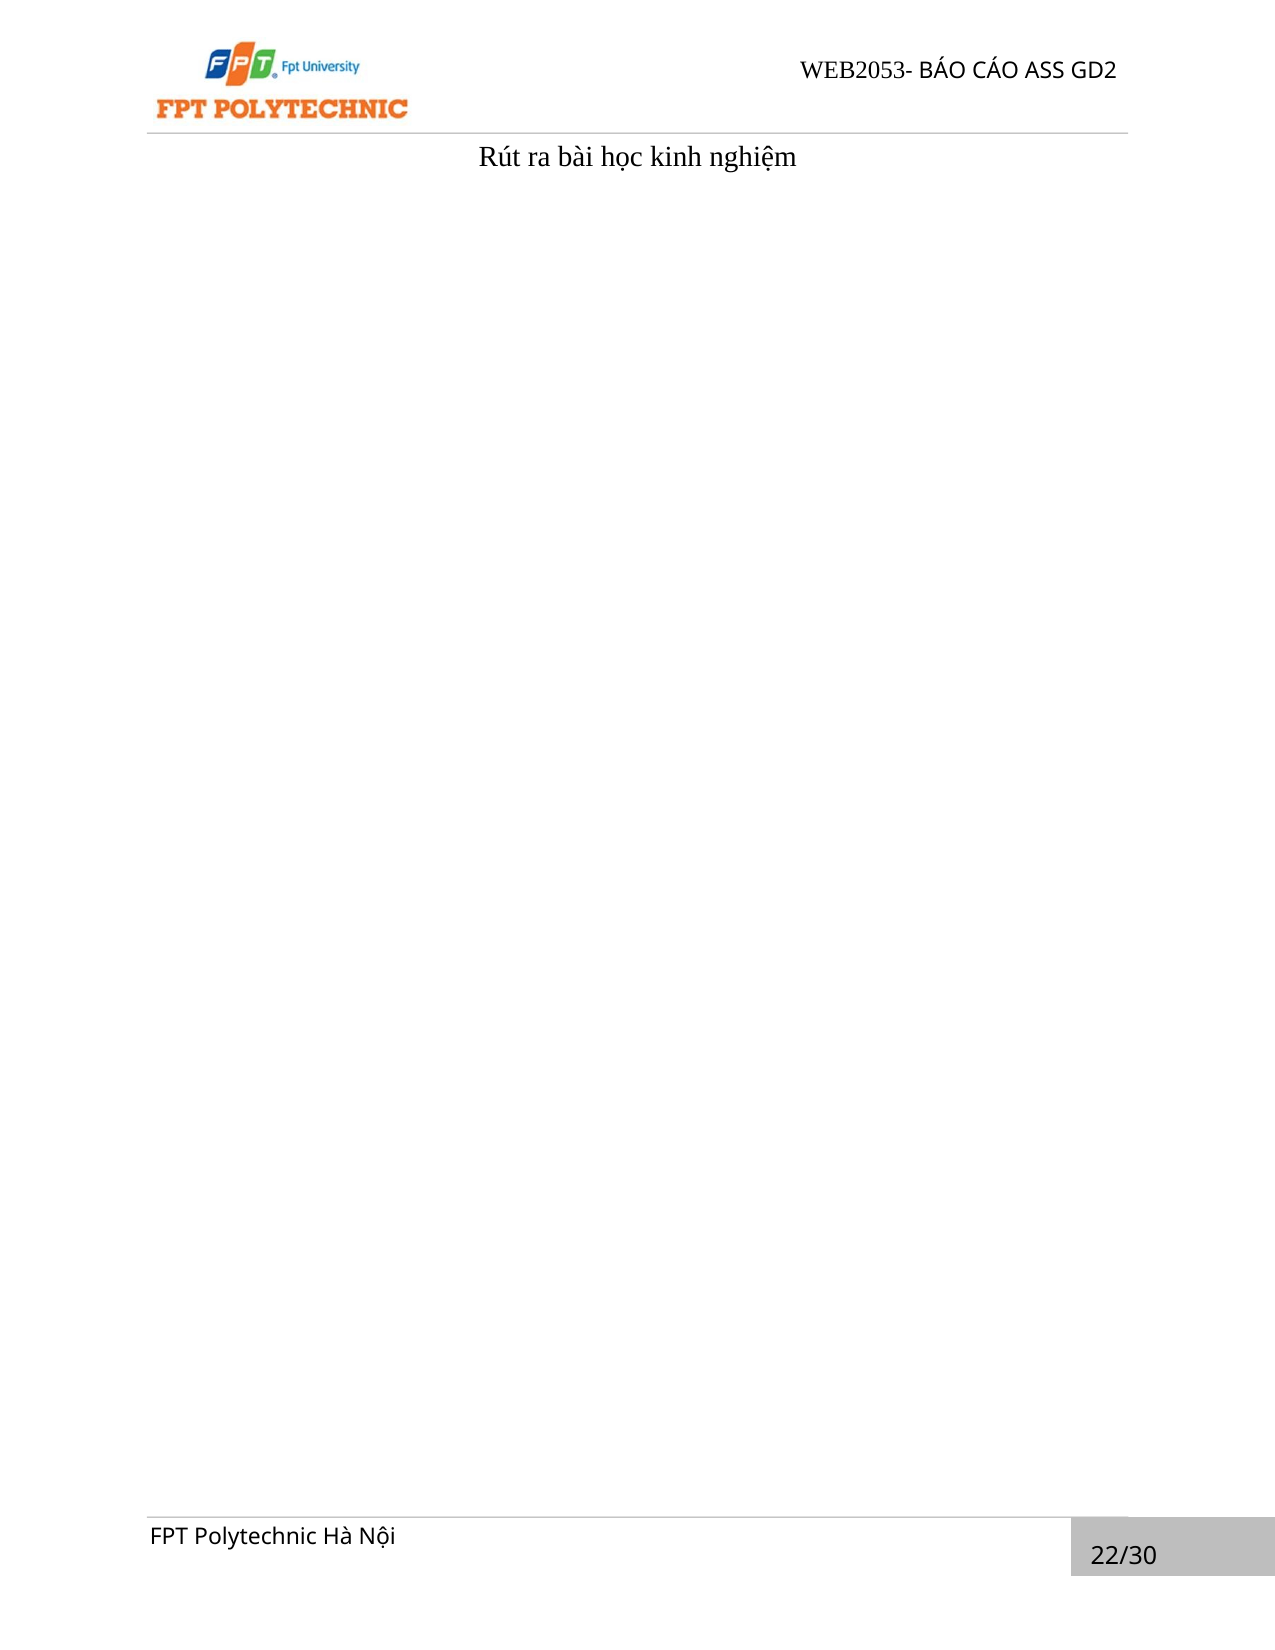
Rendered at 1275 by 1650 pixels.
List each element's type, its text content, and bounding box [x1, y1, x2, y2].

text Rút ra bài học kinh nghiệm [127, 139, 1148, 173]
picture [1071, 1517, 1275, 1576]
picture [153, 37, 412, 126]
